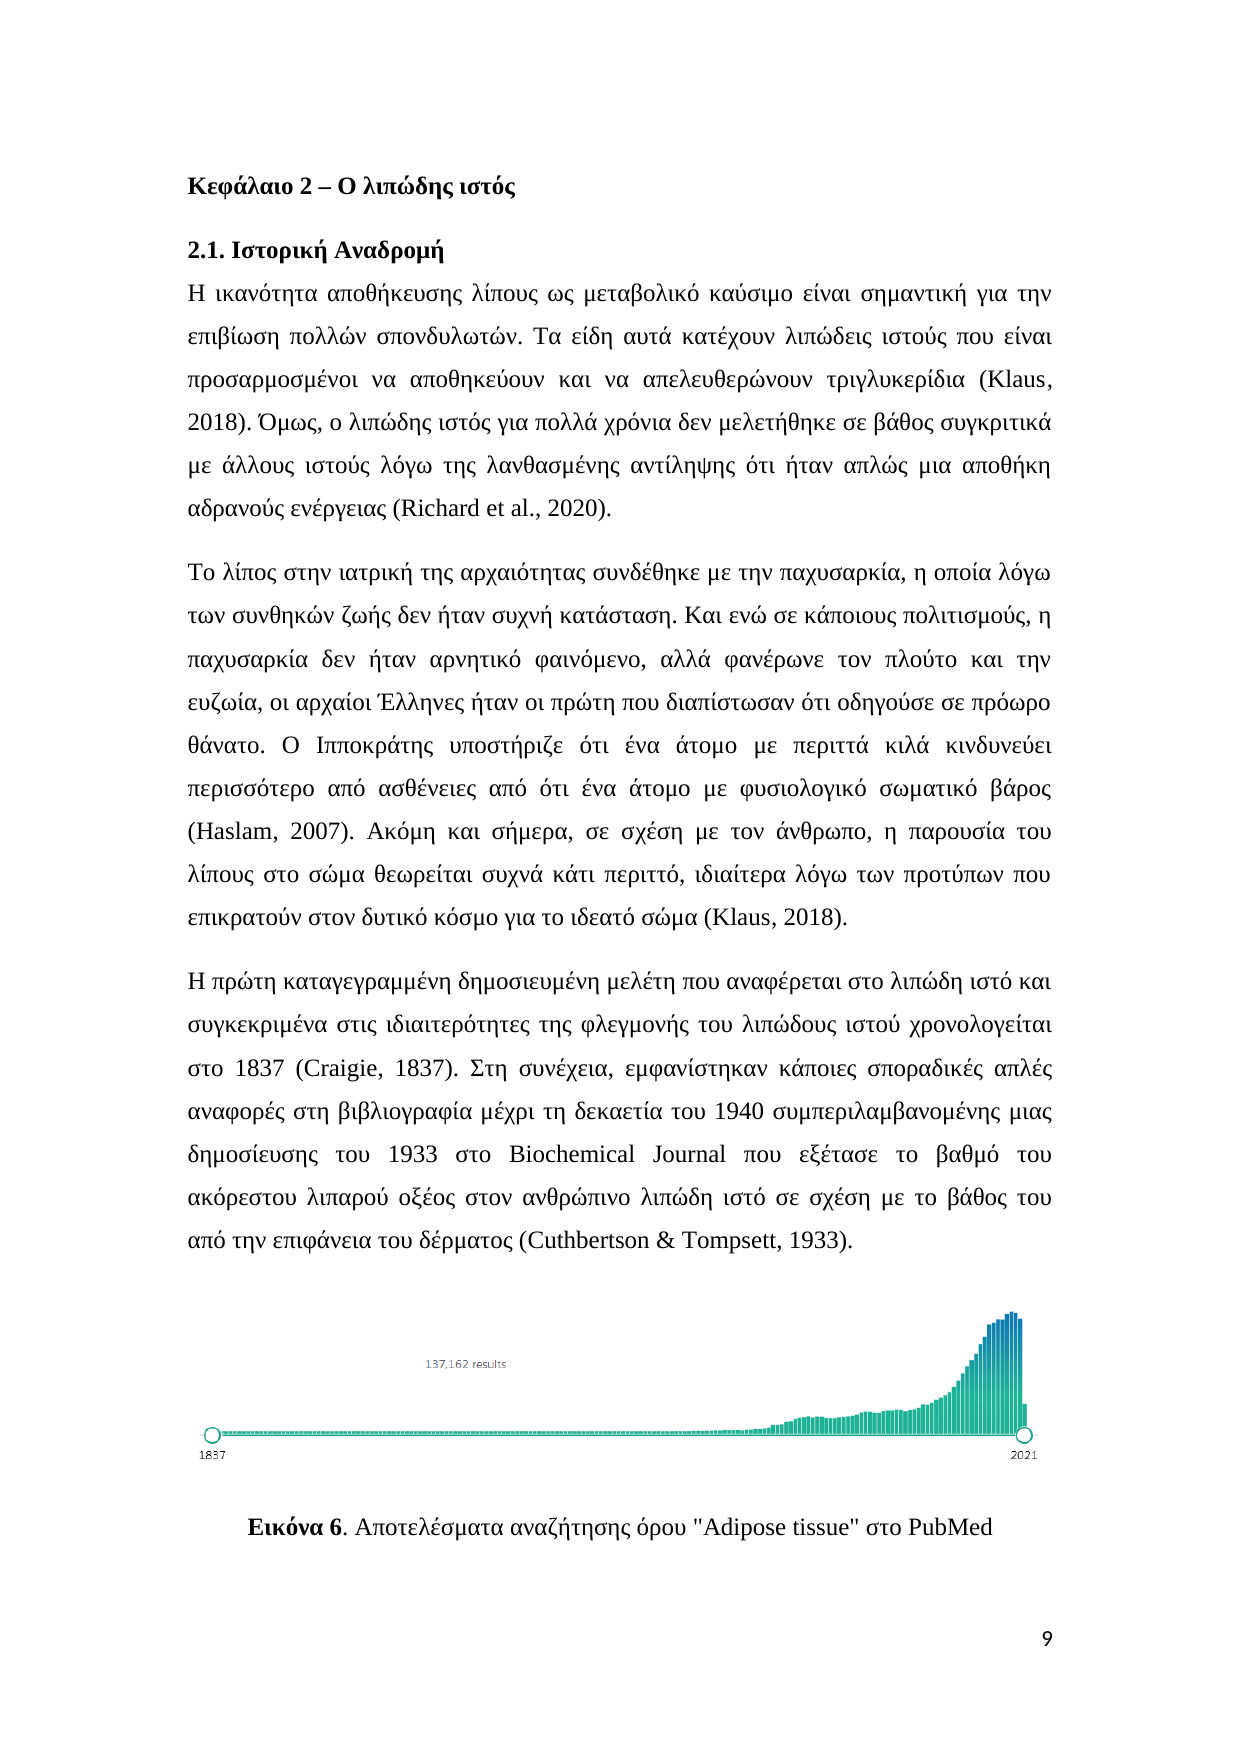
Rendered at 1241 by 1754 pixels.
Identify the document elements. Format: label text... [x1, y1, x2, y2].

text Το λίπος στην ιατρική της αρχαιότητας συνδέθηκε με την παχυσαρκία, η οποία λόγω των συνθηκών ζωής δεν ήταν συχνή κατάσταση. Και ενώ σε κάποιους πολιτισμούς, η παχυσαρκία δεν ήταν αρνητικό φαινόμενο, αλλά φανέρωνε τον πλούτο και την ευζωία, οι αρχαίοι Έλληνες ήταν οι πρώτη που διαπίστωσαν ότι οδηγούσε σε πρόωρο θάνατο. Ο Ιπποκράτης υποστήριζε ότι ένα άτομο με περιττά κιλά κινδυνεύει περισσότερο από ασθένειες από ότι ένα άτομο με φυσιολογικό σωματικό βάρος (Haslam, 2007). Ακόμη και σήμερα, σε σχέση με τον άνθρωπο, η παρουσία του λίπους στο σώμα θεωρείται συχνά κάτι περιττό, ιδιαίτερα λόγω των προτύπων που επικρατούν στον δυτικό κόσμο για το ιδεατό σώμα (Klaus, 2018). [187, 557, 1053, 931]
picture [187, 1289, 1053, 1477]
subtitle Κεφάλαιο 2 – Ο λιπώδης ιστός [187, 171, 1053, 199]
text Η ικανότητα αποθήκευσης λίπους ως μεταβολικό καύσιμο είναι σημαντική για την επιβίωση πολλών σπονδυλωτών. Τα είδη αυτά κατέχουν λιπώδεις ιστούς που είναι προσαρμοσμένοι να αποθηκεύουν και να απελευθερώνουν τριγλυκερίδια (Klaus, 2018). Όμως, ο λιπώδης ιστός για πολλά χρόνια δεν μελετήθηκε σε βάθος συγκριτικά με άλλους ιστούς λόγω της λανθασμένης αντίληψης ότι ήταν απλώς μια αποθήκη αδρανούς ενέργειας (Richard et al., 2020). [187, 278, 1053, 522]
text Η πρώτη καταγεγραμμένη δημοσιευμένη μελέτη που αναφέρεται στο λιπώδη ιστό και συγκεκριμένα στις ιδιαιτερότητες της φλεγμονής του λιπώδους ιστού χρονολογείται στο 1837 (Craigie, 1837). Στη συνέχεια, εμφανίστηκαν κάποιες σποραδικές απλές αναφορές στη βιβλιογραφία μέχρι τη δεκαετία του 1940 συμπεριλαμβανομένης μιας δημοσίευσης του 1933 στο Biochemical Journal που εξέτασε το βαθμό του ακόρεστου λιπαρού οξέος στον ανθρώπινο λιπώδη ιστό σε σχέση με το βάθος του από την επιφάνεια του δέρματος (Cuthbertson & Tompsett, 1933). [187, 966, 1053, 1254]
text Εικόνα 6. Αποτελέσματα αναζήτησης όρου "Adipose tissue" στο PubMed [187, 1512, 1053, 1541]
subtitle 2.1. Ιστορική Αναδρομή [187, 235, 1053, 263]
